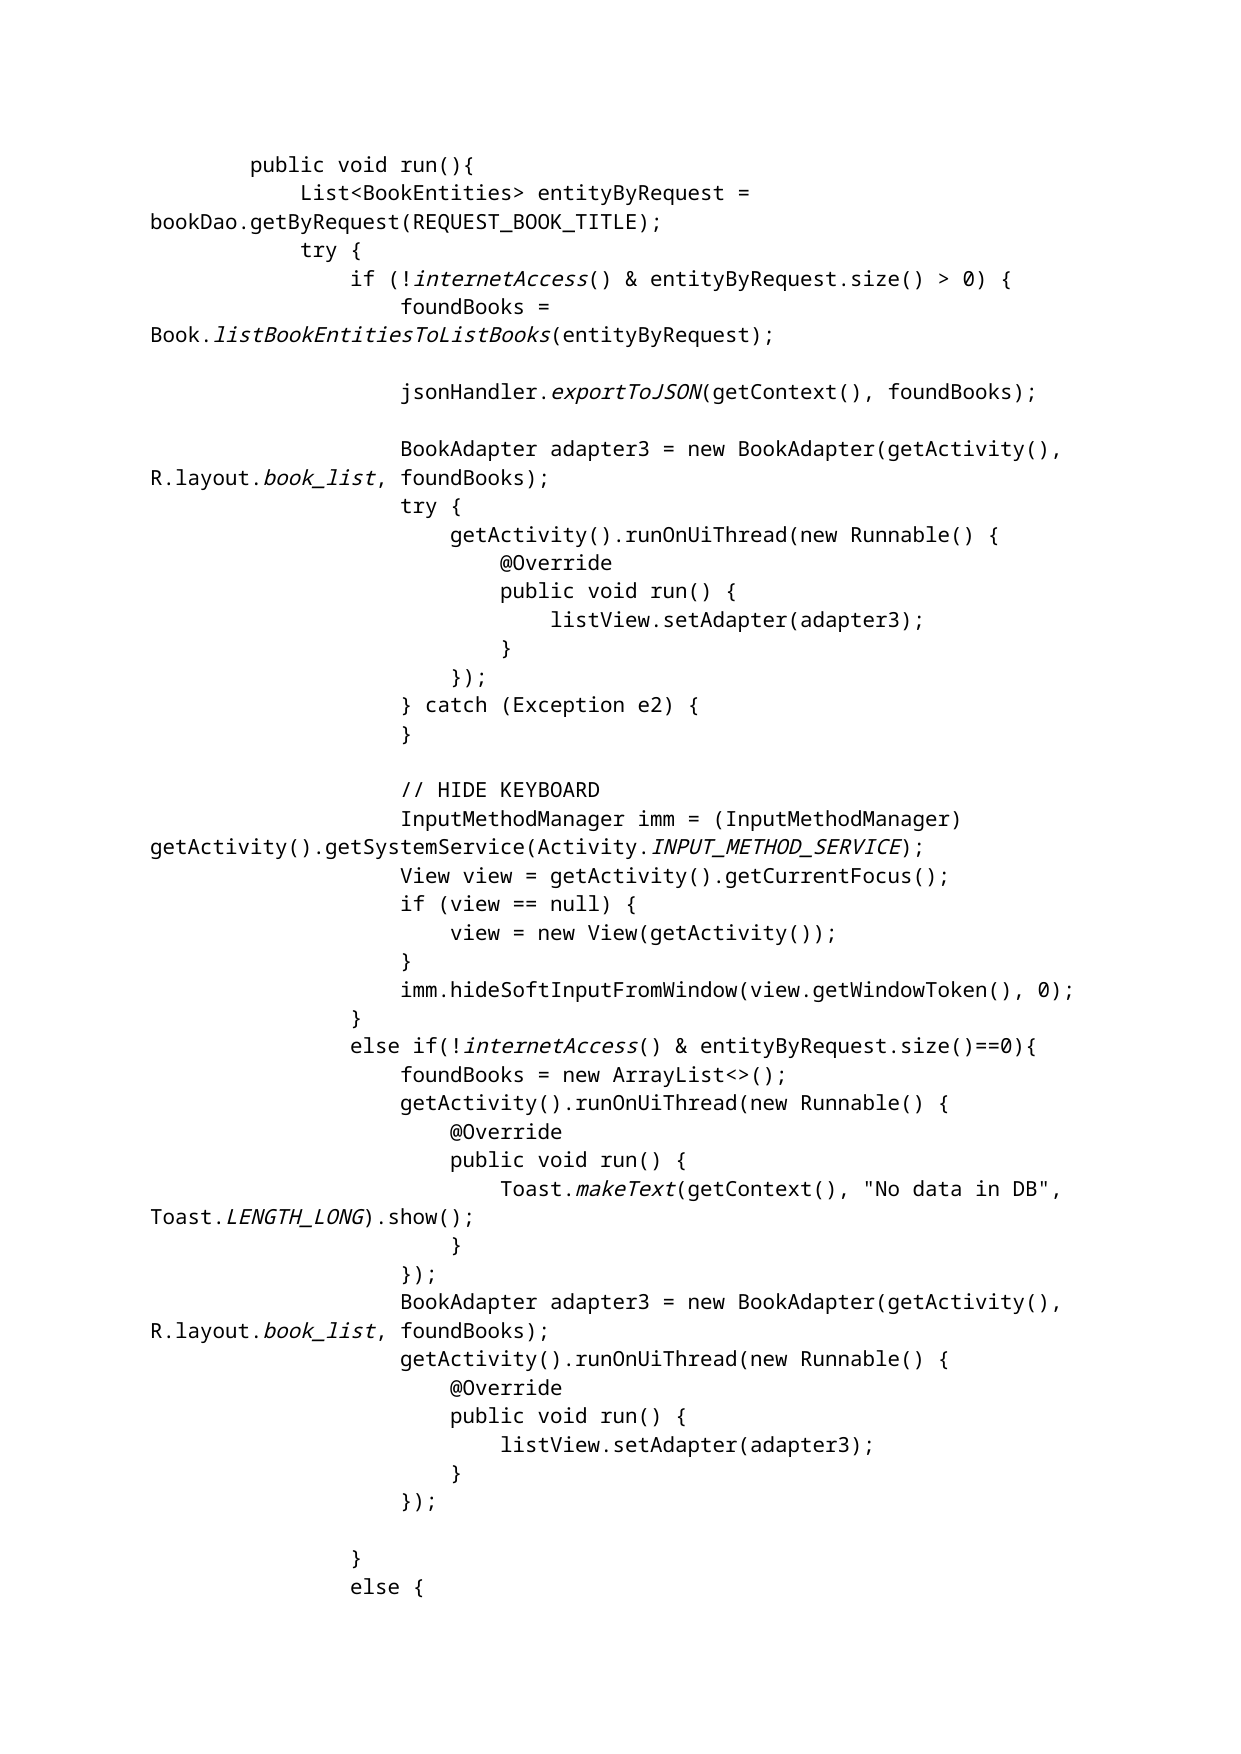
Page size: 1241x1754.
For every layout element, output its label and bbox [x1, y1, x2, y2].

text [150, 150, 1090, 1600]
